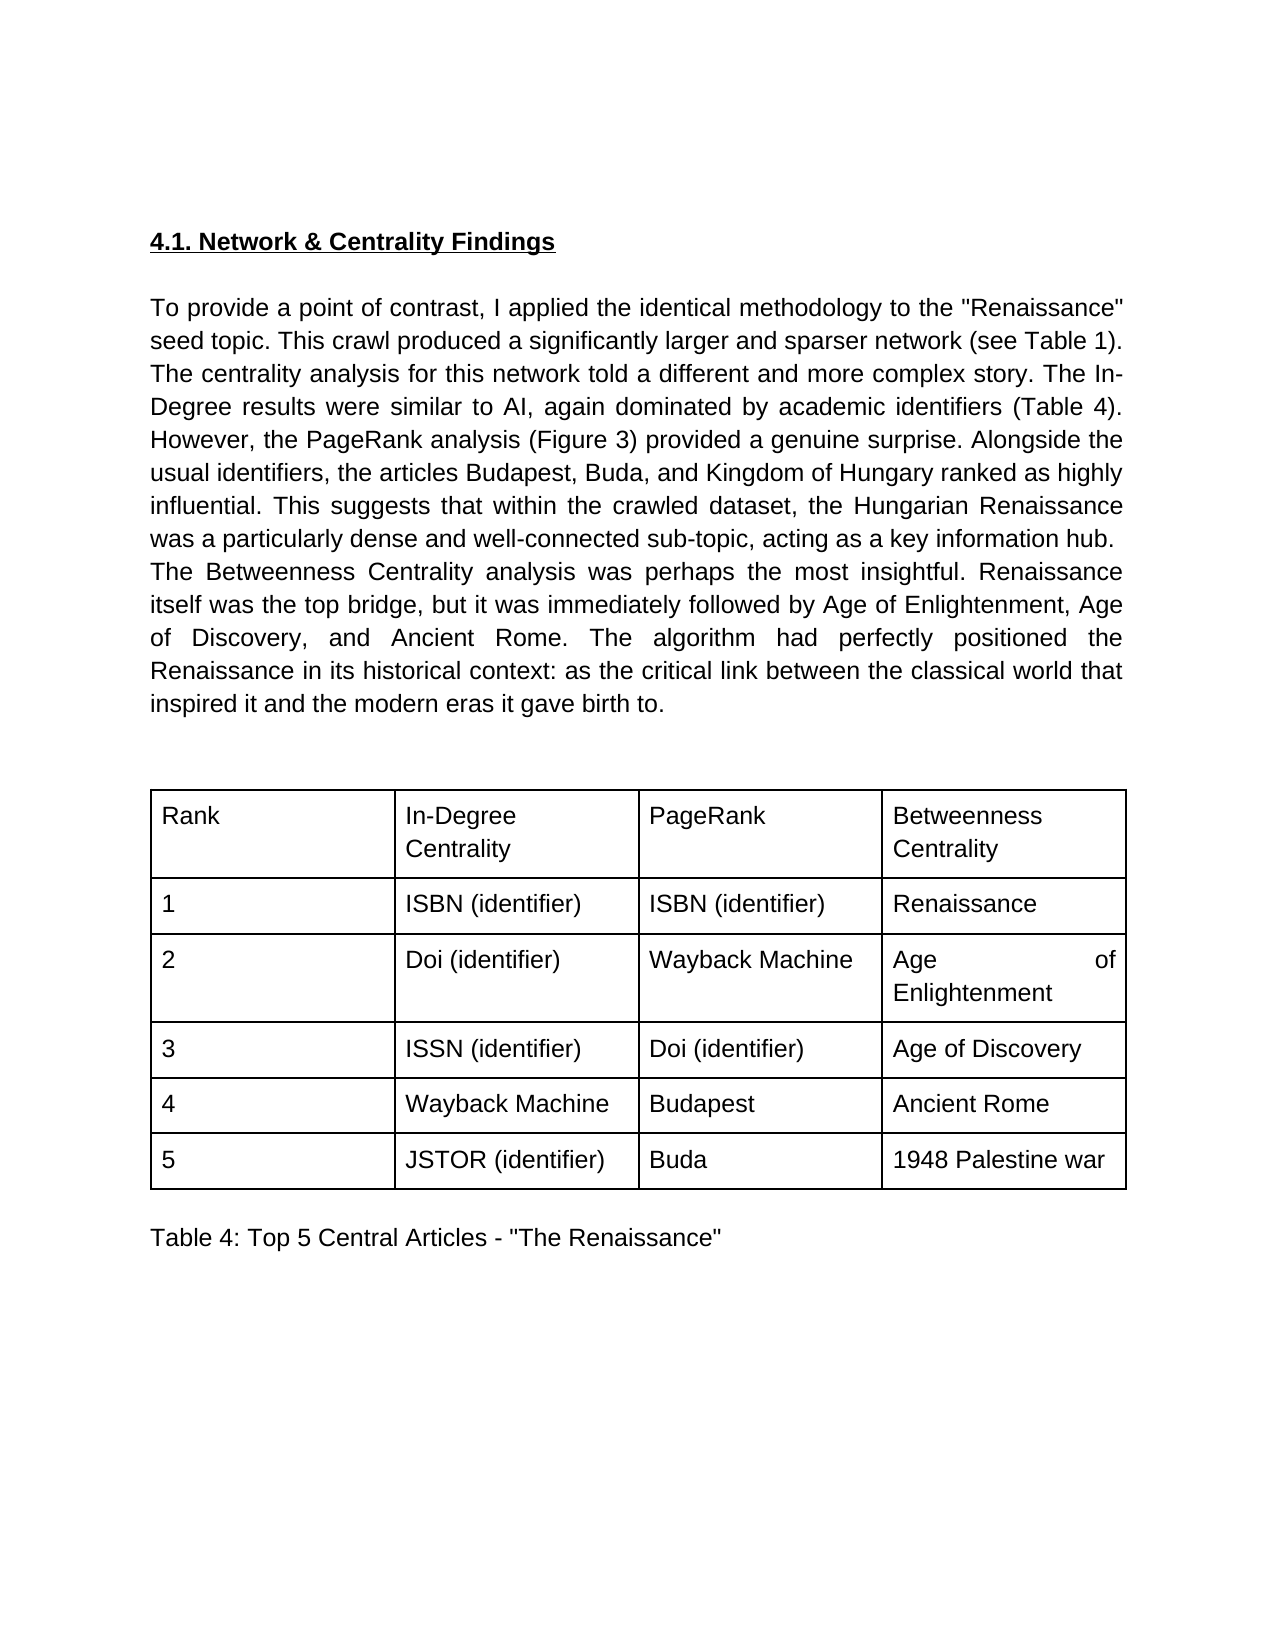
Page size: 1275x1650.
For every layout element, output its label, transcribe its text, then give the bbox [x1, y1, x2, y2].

table_cell Buda [640, 1134, 881, 1188]
table_cell 4 [152, 1079, 394, 1132]
table_header Betweenness Centrality [883, 791, 1125, 877]
table_cell ISBN (identifier) [396, 879, 638, 932]
table_cell Ancient Rome [883, 1079, 1125, 1132]
table_cell ISSN (identifier) [396, 1023, 638, 1077]
table_cell Wayback Machine [640, 935, 881, 1021]
text 4.1. Network & Centrality Findings [150, 227, 1125, 256]
text The Betweenness Centrality analysis was perhaps the most insightful. Renaissance itself was the top bridge, but it was immediately followed by Age of Enlightenment, Age of Discovery, and Ancient Rome. The algorithm had perfectly positioned the Renaissance in its historical context: as the critical link between the classical world that inspired it and the modern eras it gave birth to. [150, 557, 1125, 718]
table_header In-Degree Centrality [396, 791, 638, 877]
table_cell Age of Discovery [883, 1023, 1125, 1077]
table_cell Wayback Machine [396, 1079, 638, 1132]
table_cell JSTOR (identifier) [396, 1134, 638, 1188]
text To provide a point of contrast, I applied the identical methodology to the "Renaissance" seed topic. This crawl produced a significantly larger and sparser network (see Table 1). [150, 293, 1125, 355]
table_cell Renaissance [883, 879, 1125, 932]
table_header Rank [152, 791, 394, 877]
table_cell ISBN (identifier) [640, 879, 881, 932]
table_cell 5 [152, 1134, 394, 1188]
text Table 4: Top 5 Central Articles - "The Renaissance" [150, 1223, 1125, 1251]
table_cell Age of Enlightenment [883, 935, 1125, 1021]
text The centrality analysis for this network told a different and more complex story. The In-Degree results were similar to AI, again dominated by academic identifiers (Table 4). However, the PageRank analysis (Figure 3) provided a genuine surprise. Alongside the usual identifiers, the articles Budapest, Buda, and Kingdom of Hungary ranked as highly influential. This suggests that within the crawled dataset, the Hungarian Renaissance was a particularly dense and well-connected sub-topic, acting as a key information hub. [150, 359, 1125, 553]
table_header PageRank [640, 791, 881, 877]
table_cell 3 [152, 1023, 394, 1077]
table_cell Doi (identifier) [640, 1023, 881, 1077]
table_cell Doi (identifier) [396, 935, 638, 1021]
table_cell 2 [152, 935, 394, 1021]
table_cell 1948 Palestine war [883, 1134, 1125, 1188]
table_cell 1 [152, 879, 394, 932]
table_cell Budapest [640, 1079, 881, 1132]
